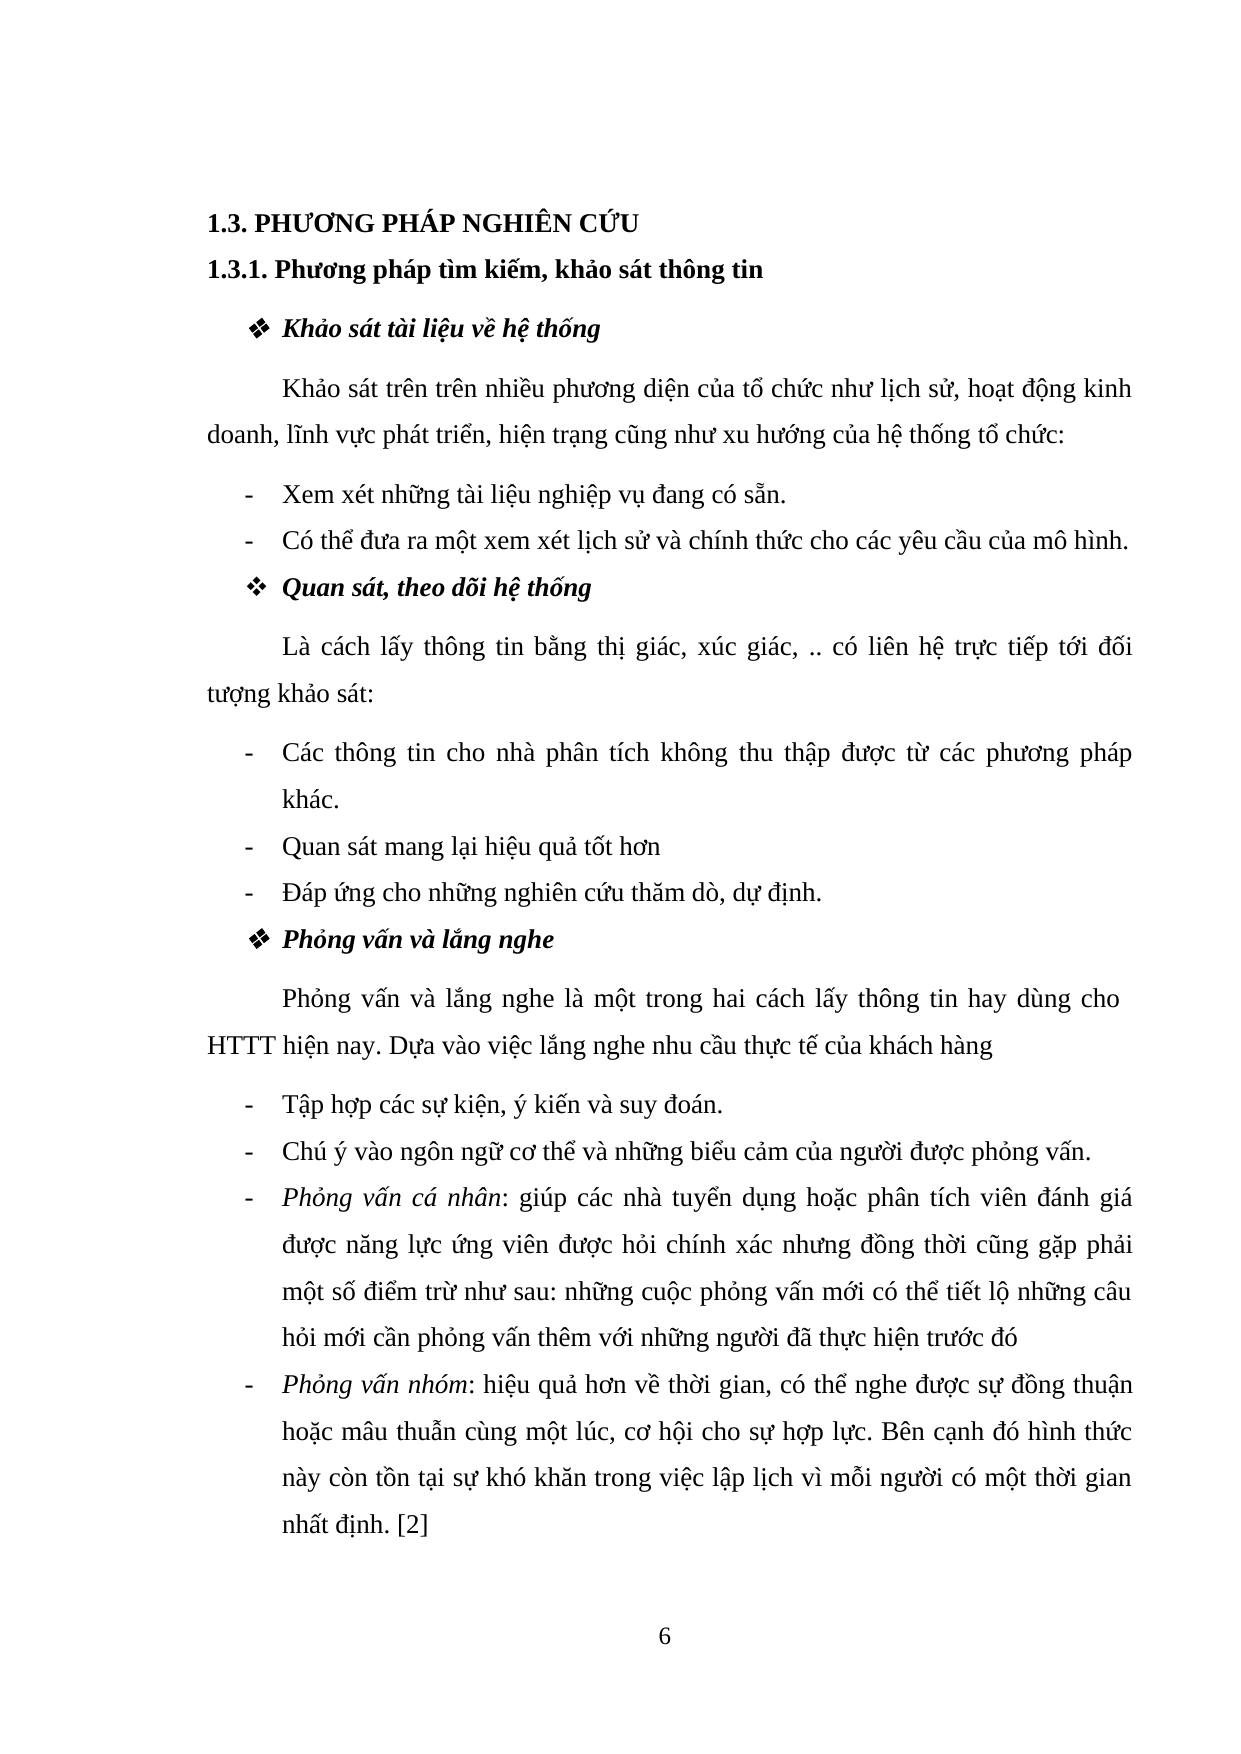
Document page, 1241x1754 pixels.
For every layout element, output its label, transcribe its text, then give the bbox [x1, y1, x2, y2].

list Đáp ứng cho những nghiên cứu thăm dò, dự định. [244, 876, 1134, 907]
list Có thể đưa ra một xem xét lịch sử và chính thức cho các yêu cầu của mô hình. [244, 524, 1134, 556]
list Xem xét những tài liệu nghiệp vụ đang có sẵn. [244, 478, 1134, 509]
list Tập hợp các sự kiện, ý kiến và suy đoán. [244, 1088, 1134, 1119]
text 1.3.1. Phương pháp tìm kiếm, khảo sát thông tin [207, 253, 1122, 284]
list Quan sát mang lại hiệu quả tốt hơn [244, 830, 1187, 861]
text Khảo sát trên trên nhiều phương diện của tổ chức như lịch sử, hoạt động kinh doanh, lĩnh vực phát triển, hiện trạng cũng như xu hướng của hệ thống tổ chức: [207, 372, 1134, 450]
list Phỏng vấn cá nhân: giúp các nhà tuyển dụng hoặc phân tích viên đánh giá được năng lực ứng viên được hỏi chính xác nhưng đồng thời cũng gặp phải một số điểm trừ như sau: những cuộc phỏng vấn mới có thể tiết lộ những câu hỏi mới cần phỏng vấn thêm với những người đã thực hiện trước đó [244, 1182, 1134, 1353]
list Chú ý vào ngôn ngữ cơ thể và những biểu cảm của người được phỏng vấn. [244, 1135, 1134, 1166]
text Là cách lấy thông tin bằng thị giác, xúc giác, .. có liên hệ trực tiếp tới đối tượng khảo sát: [207, 631, 1134, 708]
text Phỏng vấn và lắng nghe là một trong hai cách lấy thông tin hay dùng cho HTTT hiện nay. Dựa vào việc lắng nghe nhu cầu thực tế của khách hàng [207, 982, 1122, 1060]
list Phỏng vấn và lắng nghe [244, 923, 1134, 954]
list Phỏng vấn nhóm: hiệu quả hơn về thời gian, có thể nghe được sự đồng thuận hoặc mâu thuẫn cùng một lúc, cơ hội cho sự hợp lực. Bên cạnh đó hình thức này còn tồn tại sự khó khăn trong việc lập lịch vì mỗi người có một thời gian nhất định. [244, 1368, 1134, 1539]
list Khảo sát tài liệu về hệ thống [244, 313, 1134, 344]
text 1.3. Phương pháp nghiên cứu [207, 207, 1169, 238]
list Các thông tin cho nhà phân tích không thu thập được từ các phương pháp khác. [244, 736, 1134, 814]
list Quan sát, theo dõi hệ thống [244, 571, 1134, 602]
